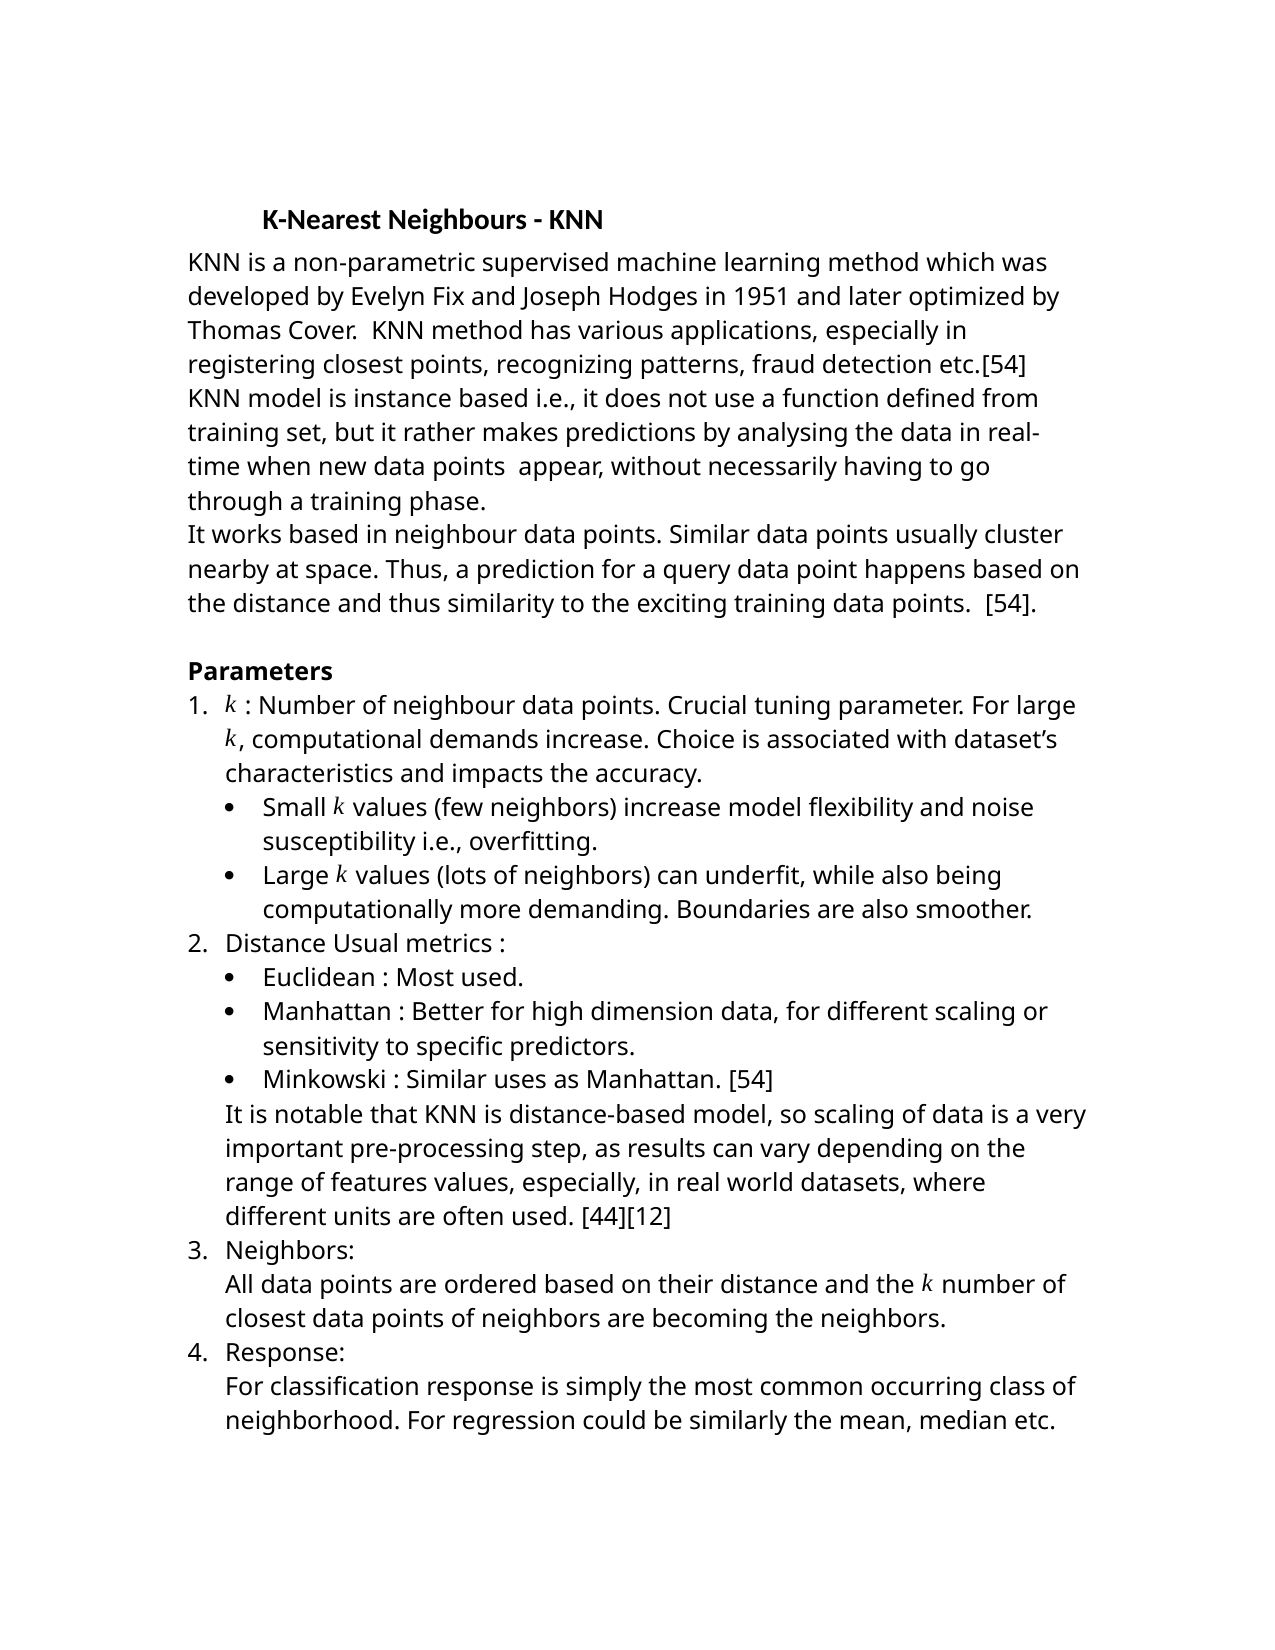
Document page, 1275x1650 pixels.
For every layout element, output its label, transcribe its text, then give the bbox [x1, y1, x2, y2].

text It is notable that KNN is distance-based model, so scaling of data is a very important pre-processing step, as results can vary depending on the range of features values, especially, in real world datasets, where different units are often used. [225, 1096, 1087, 1232]
list Euclidean : Most used. [225, 960, 1087, 994]
list : Number of neighbour data points. Crucial tuning parameter. For large , computational demands increase. Choice is associated with dataset’s characteristics and impacts the accuracy. [187, 687, 1087, 790]
list Manhattan : Better for high dimension data, for different scaling or sensitivity to specific predictors. [225, 994, 1087, 1062]
text Parameters [187, 653, 1087, 687]
list Minkowski : Similar uses as Manhattan. [225, 1062, 1087, 1096]
list Neighbors: All data points are ordered based on their distance and the number of closest data points of neighbors are becoming the neighbors. [187, 1232, 1087, 1335]
subtitle K-Nearest Neighbours - KNN [262, 201, 1087, 236]
list Small values (few neighbors) increase model flexibility and noise susceptibility i.e., overfitting. [225, 790, 1087, 858]
text It works based in neighbour data points. Similar data points usually cluster nearby at space. Thus, a prediction for a query data point happens based on the distance and thus similarity to the exciting training data points. . [187, 517, 1087, 619]
text KNN is a non-parametric supervised machine learning method which was developed by Evelyn Fix and Joseph Hodges in 1951 and later optimized by Thomas Cover. KNN method has various applications, especially in registering closest points, recognizing patterns, fraud detection etc. [187, 245, 1087, 381]
list Large values (lots of neighbors) can underfit, while also being computationally more demanding. Boundaries are also smoother. [225, 858, 1087, 926]
text KNN model is instance based i.e., it does not use a function defined from training set, but it rather makes predictions by analysing the data in real-time when new data points appear, without necessarily having to go through a training phase. [187, 381, 1087, 517]
list Distance Usual metrics : [187, 926, 1087, 960]
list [187, 1335, 1087, 1437]
